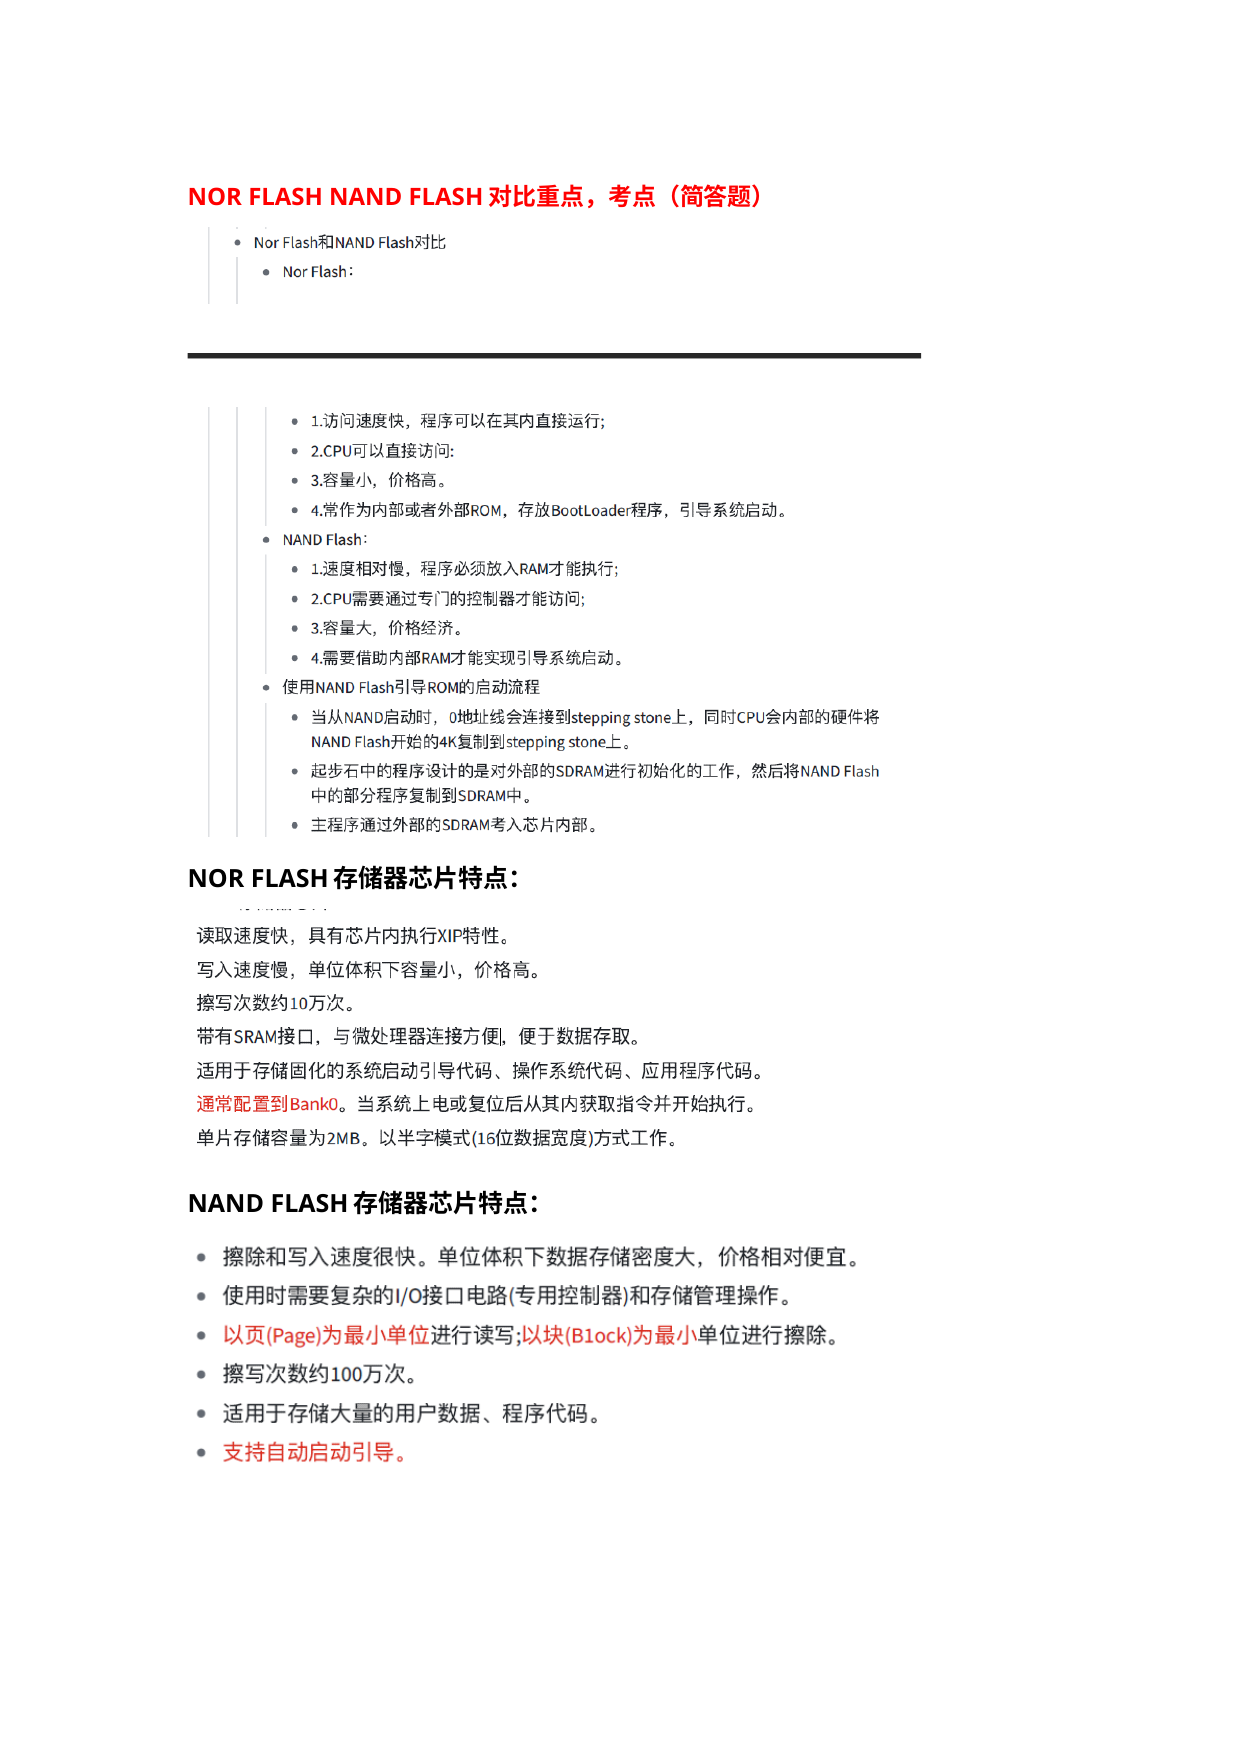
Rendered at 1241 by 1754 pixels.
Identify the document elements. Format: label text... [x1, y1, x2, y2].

text NAND FLASH存储器芯片特点： [187, 1169, 1053, 1234]
picture [187, 1234, 939, 1473]
picture [187, 909, 806, 1162]
text NOR FLASH NAND FLASH对比重点，考点（简答题） [187, 162, 1053, 227]
text NOR FLASH存储器芯片特点： [187, 844, 1053, 909]
picture [187, 227, 922, 837]
